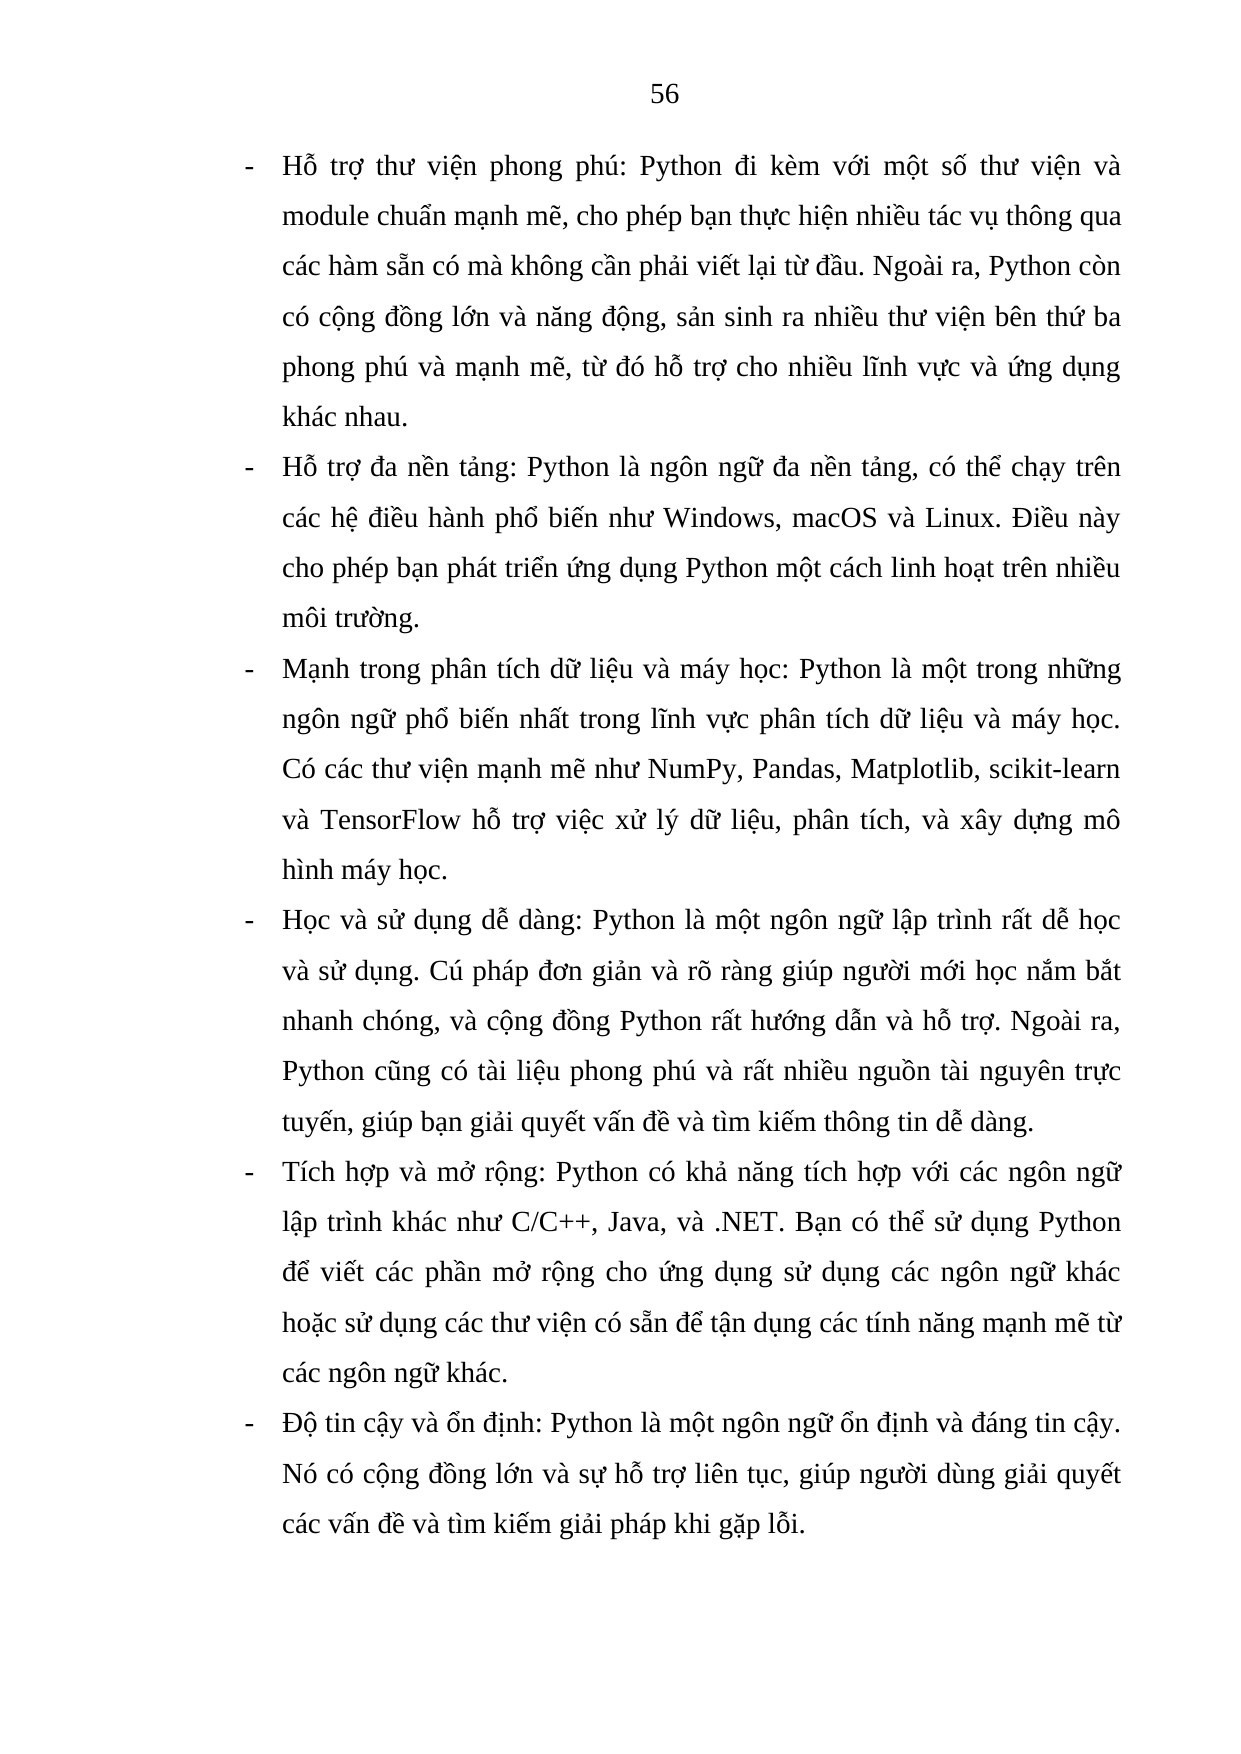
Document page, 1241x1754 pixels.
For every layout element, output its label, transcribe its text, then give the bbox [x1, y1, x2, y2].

list Mạnh trong phân tích dữ liệu và máy học: Python là một trong những ngôn ngữ phổ biến nhất trong lĩnh vực phân tích dữ liệu và máy học. Có các thư viện mạnh mẽ như NumPy, Pandas, Matplotlib, scikit-learn và TensorFlow hỗ trợ việc xử lý dữ liệu, phân tích, và xây dựng mô hình máy học. [244, 651, 1122, 886]
list Độ tin cậy và ổn định: Python là một ngôn ngữ ổn định và đáng tin cậy. Nó có cộng đồng lớn và sự hỗ trợ liên tục, giúp người dùng giải quyết các vấn đề và tìm kiếm giải pháp khi gặp lỗi. [244, 1406, 1122, 1540]
list Hỗ trợ đa nền tảng: Python là ngôn ngữ đa nền tảng, có thể chạy trên các hệ điều hành phổ biến như Windows, macOS và Linux. Điều này cho phép bạn phát triển ứng dụng Python một cách linh hoạt trên nhiều môi trường. [244, 449, 1122, 634]
list Hỗ trợ thư viện phong phú: Python đi kèm với một số thư viện và module chuẩn mạnh mẽ, cho phép bạn thực hiện nhiều tác vụ thông qua các hàm sẵn có mà không cần phải viết lại từ đầu. Ngoài ra, Python còn có cộng đồng lớn và năng động, sản sinh ra nhiều thư viện bên thứ ba phong phú và mạnh mẽ, từ đó hỗ trợ cho nhiều lĩnh vực và ứng dụng khác nhau. [244, 148, 1122, 433]
list Học và sử dụng dễ dàng: Python là một ngôn ngữ lập trình rất dễ học và sử dụng. Cú pháp đơn giản và rõ ràng giúp người mới học nắm bắt nhanh chóng, và cộng đồng Python rất hướng dẫn và hỗ trợ. Ngoài ra, Python cũng có tài liệu phong phú và rất nhiều nguồn tài nguyên trực tuyến, giúp bạn giải quyết vấn đề và tìm kiếm thông tin dễ dàng. [244, 902, 1122, 1137]
list Tích hợp và mở rộng: Python có khả năng tích hợp với các ngôn ngữ lập trình khác như C/C++, Java, và .NET. Bạn có thể sử dụng Python để viết các phần mở rộng cho ứng dụng sử dụng các ngôn ngữ khác hoặc sử dụng các thư viện có sẵn để tận dụng các tính năng mạnh mẽ từ các ngôn ngữ khác. [244, 1154, 1122, 1389]
